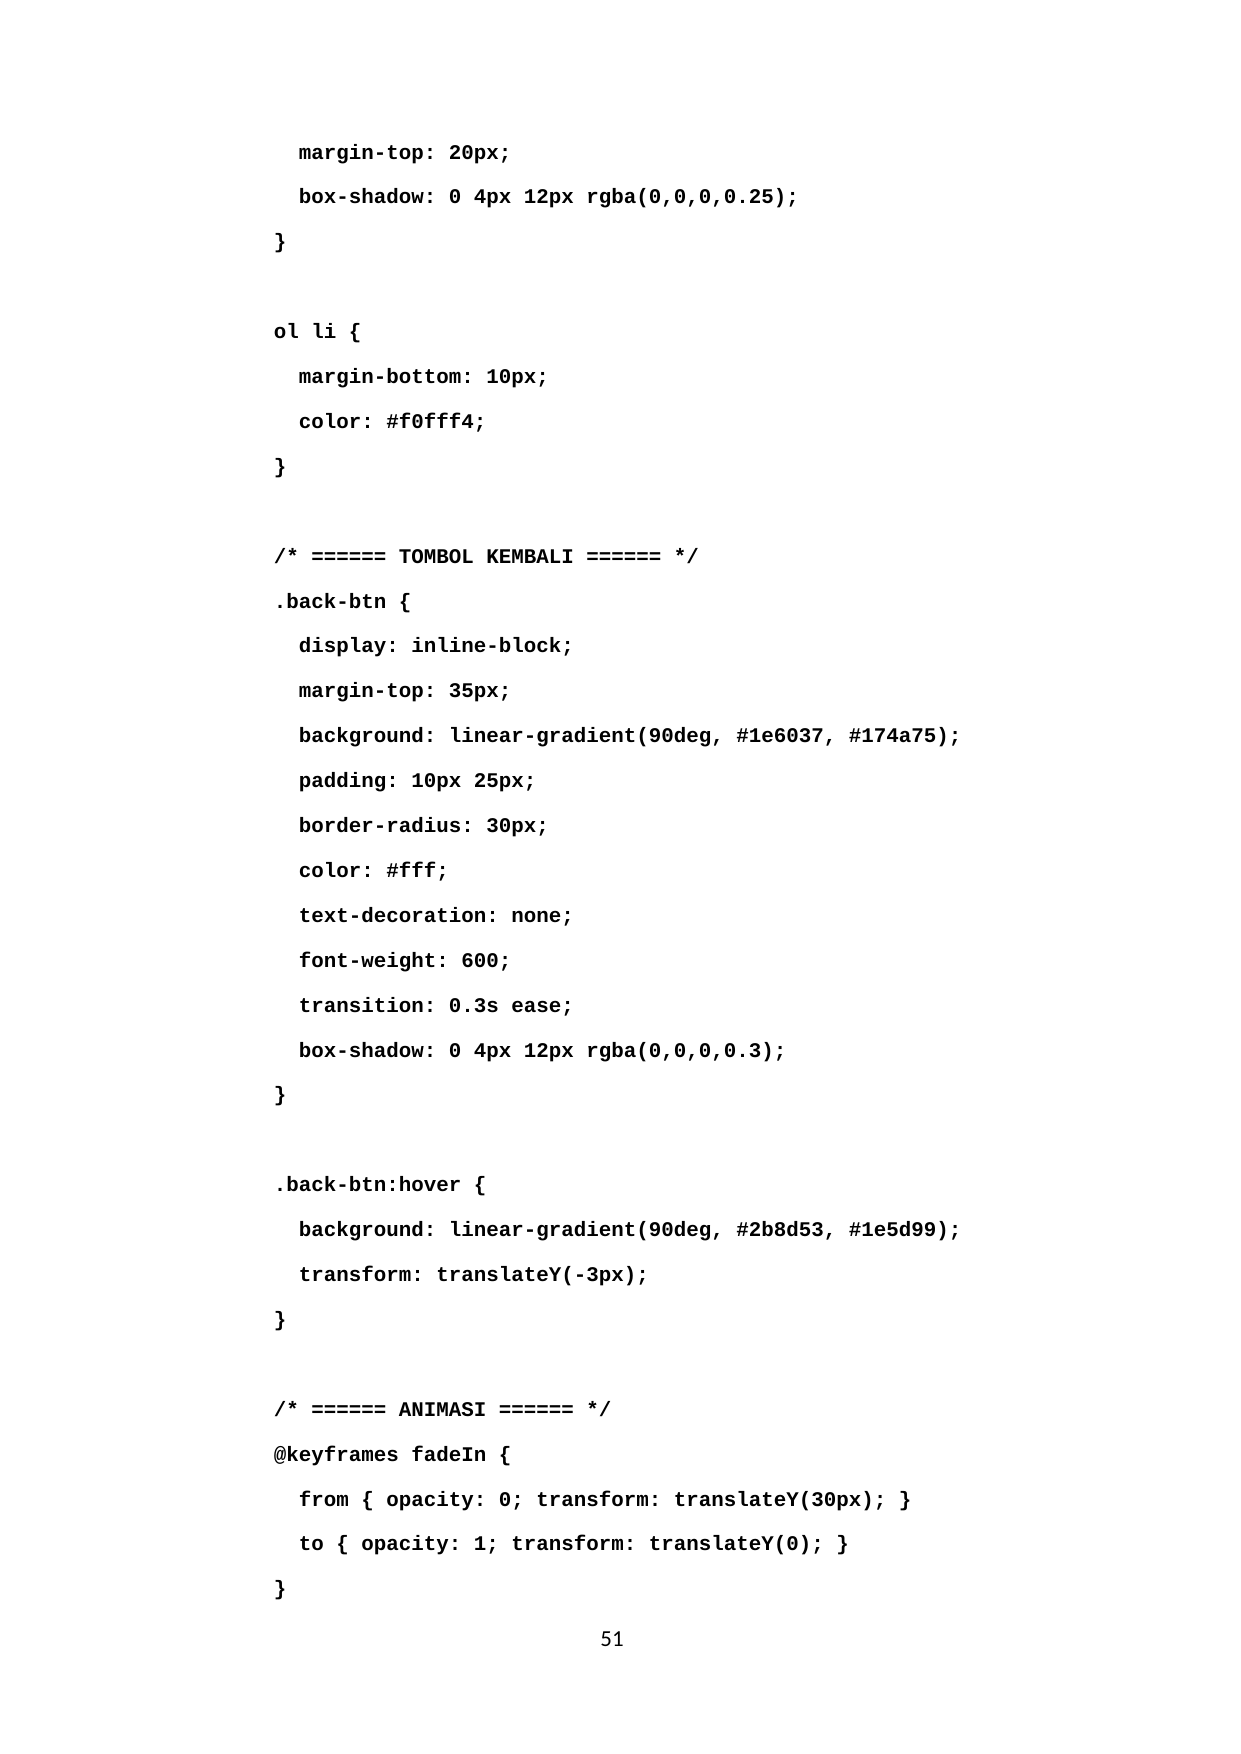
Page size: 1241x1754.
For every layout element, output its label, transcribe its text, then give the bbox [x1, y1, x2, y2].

subtitle } [223, 1084, 1107, 1108]
subtitle font-weight: 600; [223, 950, 1107, 973]
subtitle from { opacity: 0; transform: translateY(30px); } [223, 1488, 1107, 1512]
subtitle display: inline-block; [223, 636, 1107, 659]
subtitle to { opacity: 1; transform: translateY(0); } [223, 1533, 1107, 1557]
subtitle /* ====== ANIMASI ====== */ [223, 1399, 1107, 1422]
subtitle text-decoration: none; [223, 905, 1107, 928]
subtitle } [223, 1578, 1107, 1602]
subtitle .back-btn:hover { [223, 1174, 1107, 1198]
subtitle } [223, 456, 1107, 479]
subtitle /* ====== TOMBOL KEMBALI ====== */ [223, 546, 1107, 569]
subtitle @keyframes fadeIn { [223, 1444, 1107, 1467]
subtitle .back-btn { [223, 591, 1107, 614]
subtitle padding: 10px 25px; [223, 770, 1107, 794]
subtitle background: linear-gradient(90deg, #2b8d53, #1e5d99); [223, 1219, 1107, 1243]
subtitle } [223, 1309, 1107, 1333]
subtitle ol li { [223, 321, 1107, 345]
subtitle box-shadow: 0 4px 12px rgba(0,0,0,0.3); [223, 1039, 1107, 1063]
subtitle margin-top: 20px; [223, 142, 1107, 165]
subtitle margin-top: 35px; [223, 680, 1107, 704]
subtitle transition: 0.3s ease; [223, 995, 1107, 1018]
subtitle } [223, 231, 1107, 255]
subtitle transform: translateY(-3px); [223, 1264, 1107, 1288]
subtitle color: #f0fff4; [223, 411, 1107, 435]
subtitle background: linear-gradient(90deg, #1e6037, #174a75); [223, 725, 1107, 749]
subtitle margin-bottom: 10px; [223, 366, 1107, 390]
subtitle border-radius: 30px; [223, 815, 1107, 839]
subtitle color: #fff; [223, 860, 1107, 884]
subtitle box-shadow: 0 4px 12px rgba(0,0,0,0.25); [223, 187, 1107, 210]
